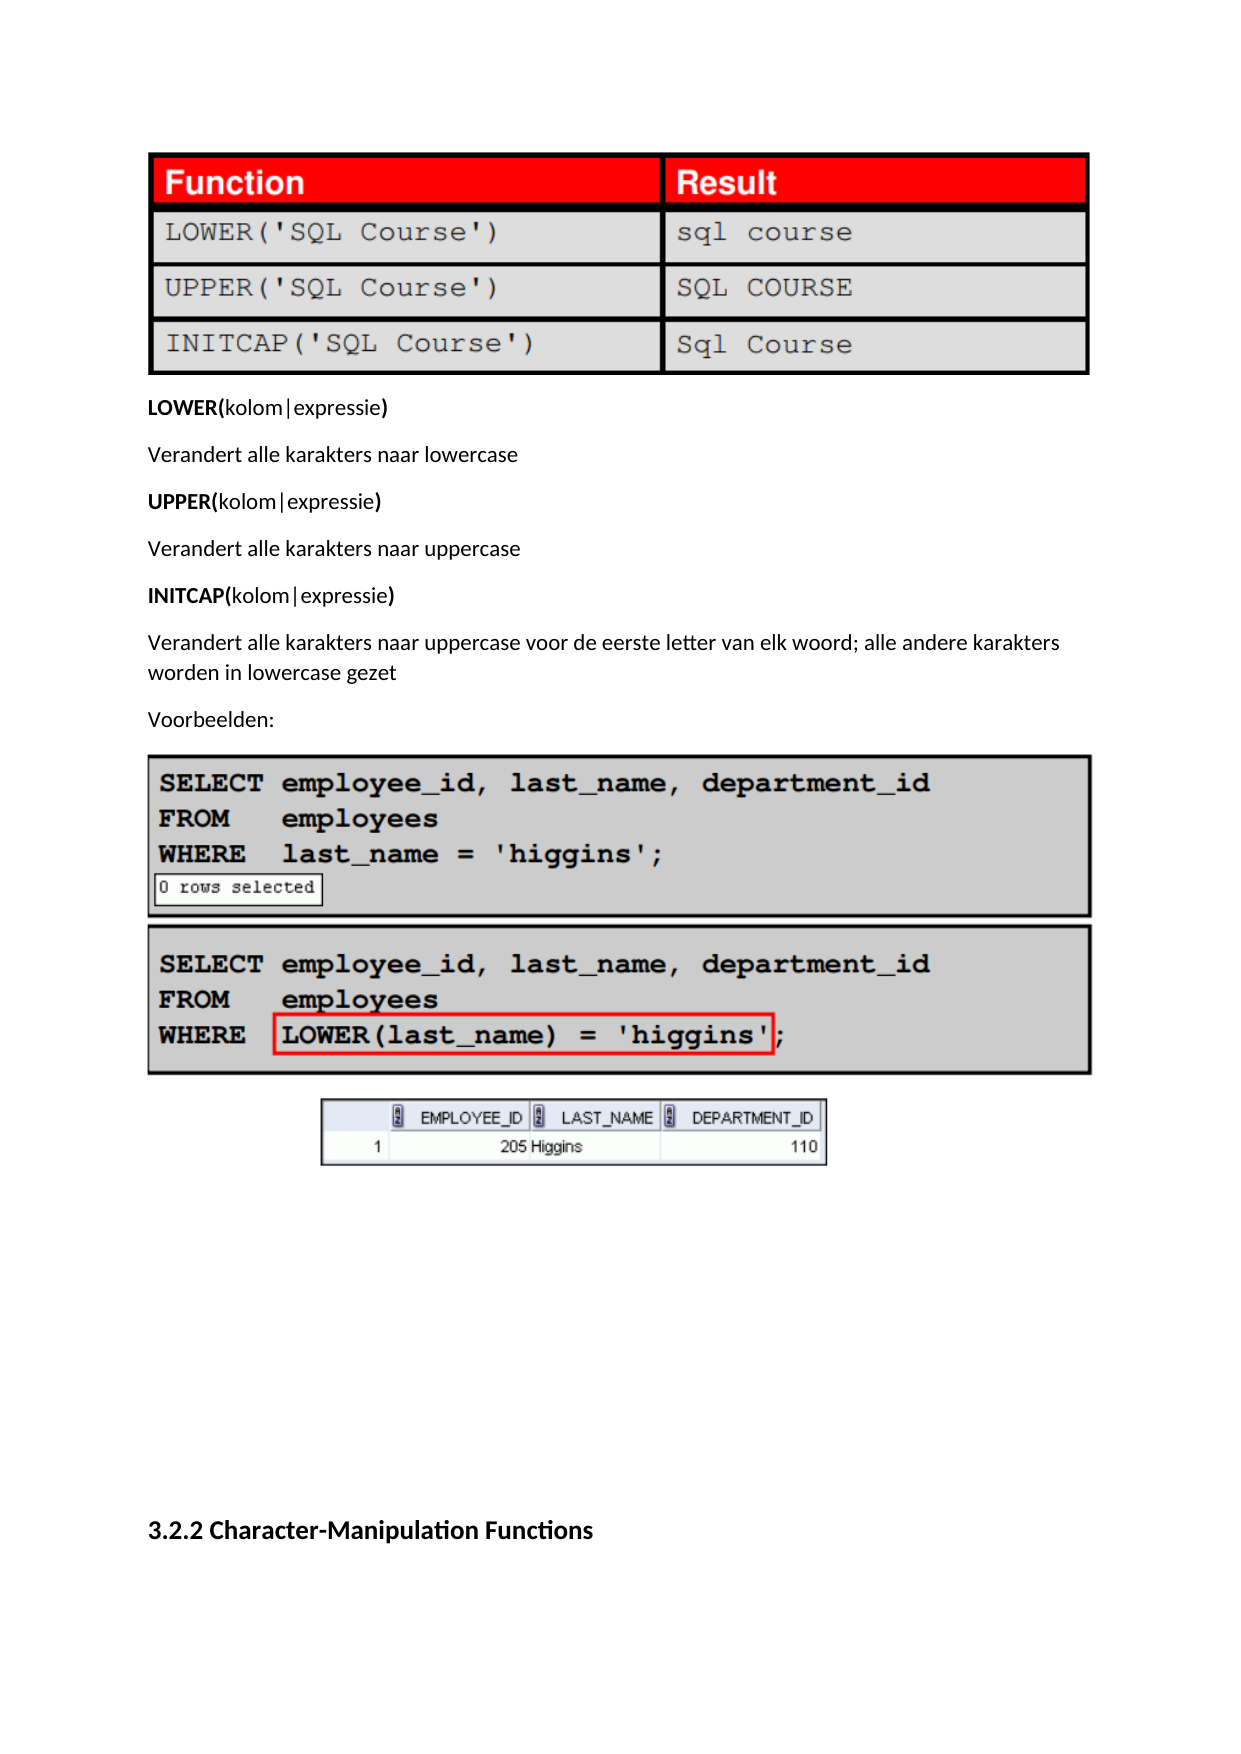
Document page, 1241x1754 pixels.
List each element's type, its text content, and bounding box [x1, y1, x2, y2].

text 3.2.2 Character-Manipulation Functions [148, 1513, 1093, 1546]
picture [147, 751, 1093, 1167]
text UPPER(kolom|expressie) [148, 487, 1093, 515]
text Voorbeelden: [148, 705, 1093, 733]
text LOWER(kolom|expressie) [148, 393, 1093, 422]
text Verandert alle karakters naar lowercase [148, 440, 1093, 468]
text Verandert alle karakters naar uppercase [148, 534, 1093, 562]
text INITCAP(kolom|expressie) [148, 581, 1093, 609]
text Verandert alle karakters naar uppercase voor de eerste letter van elk woord; alle andere karakters worden in lowercase gezet [148, 628, 1093, 686]
picture [147, 147, 1093, 375]
